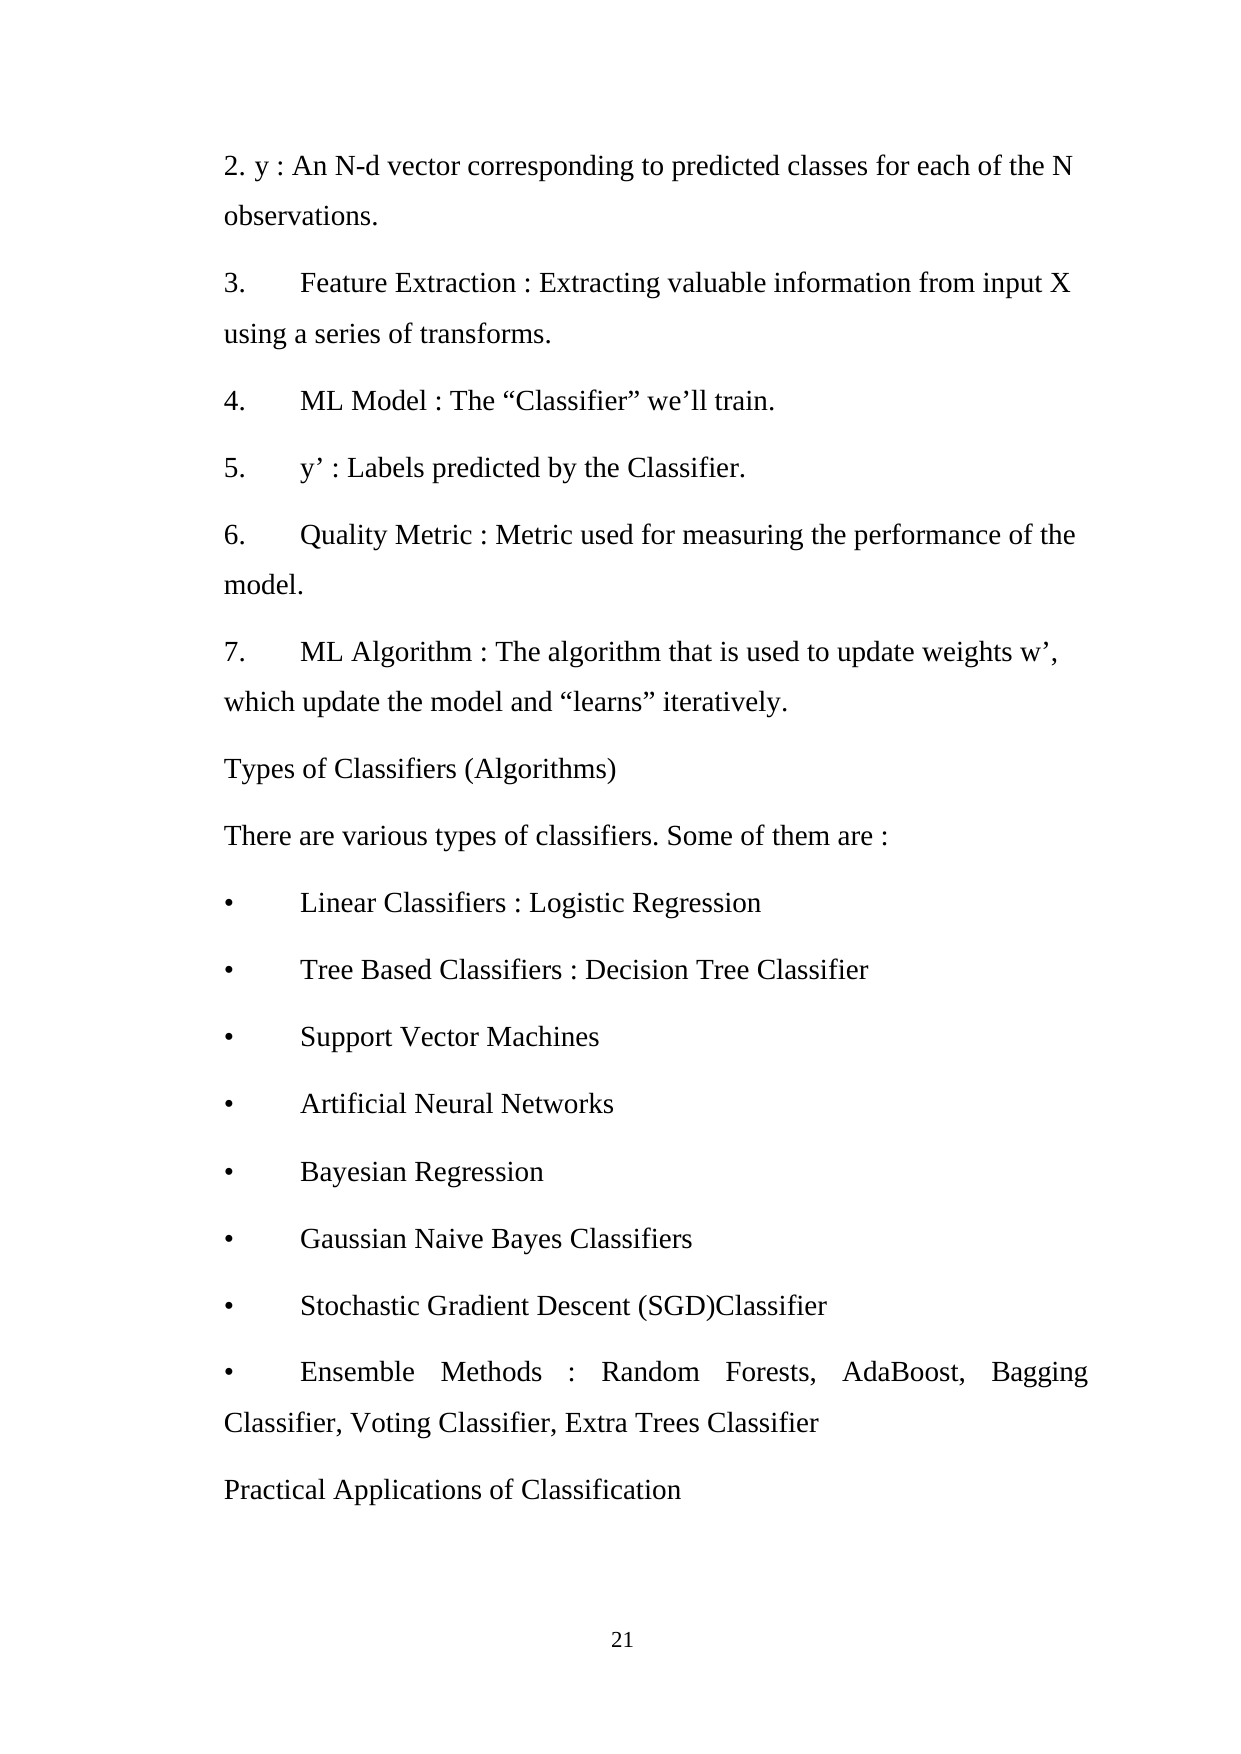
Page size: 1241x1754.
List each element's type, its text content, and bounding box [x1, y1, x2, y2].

list ML Algorithm : The algorithm that is used to update weights w’, which update the model and “learns” iteratively. [224, 634, 1090, 718]
list ML Model : The “Classifier” we’ll train. [224, 383, 1105, 416]
text Types of Classifiers (Algorithms) [224, 751, 1105, 785]
text There are various types of classifiers. Some of them are : [224, 818, 1105, 852]
list Support Vector Machines [224, 1019, 1105, 1053]
list Gaussian Naive Bayes Classifiers [224, 1221, 1105, 1254]
list Artificial Neural Networks [224, 1087, 1105, 1120]
list y’ : Labels predicted by the Classifier. [224, 450, 1105, 483]
list Quality Metric : Metric used for measuring the performance of the model. [224, 517, 1090, 601]
text Practical Applications of Classification [224, 1472, 1105, 1506]
list y : An N-d vector corresponding to predicted classes for each of the N observations. [224, 148, 1091, 232]
list Bayesian Regression [224, 1154, 1105, 1187]
list Feature Extraction : Extracting valuable information from input X using a series of transforms. [224, 265, 1090, 349]
list Ensemble Methods : Random Forests, AdaBoost, Bagging Classifier, Voting Classifier, Extra Trees Classifier [224, 1354, 1090, 1439]
list Tree Based Classifiers : Decision Tree Classifier [224, 952, 1105, 986]
list Linear Classifiers : Logistic Regression [224, 885, 1105, 919]
list Stochastic Gradient Descent (SGD)Classifier [224, 1288, 1105, 1321]
